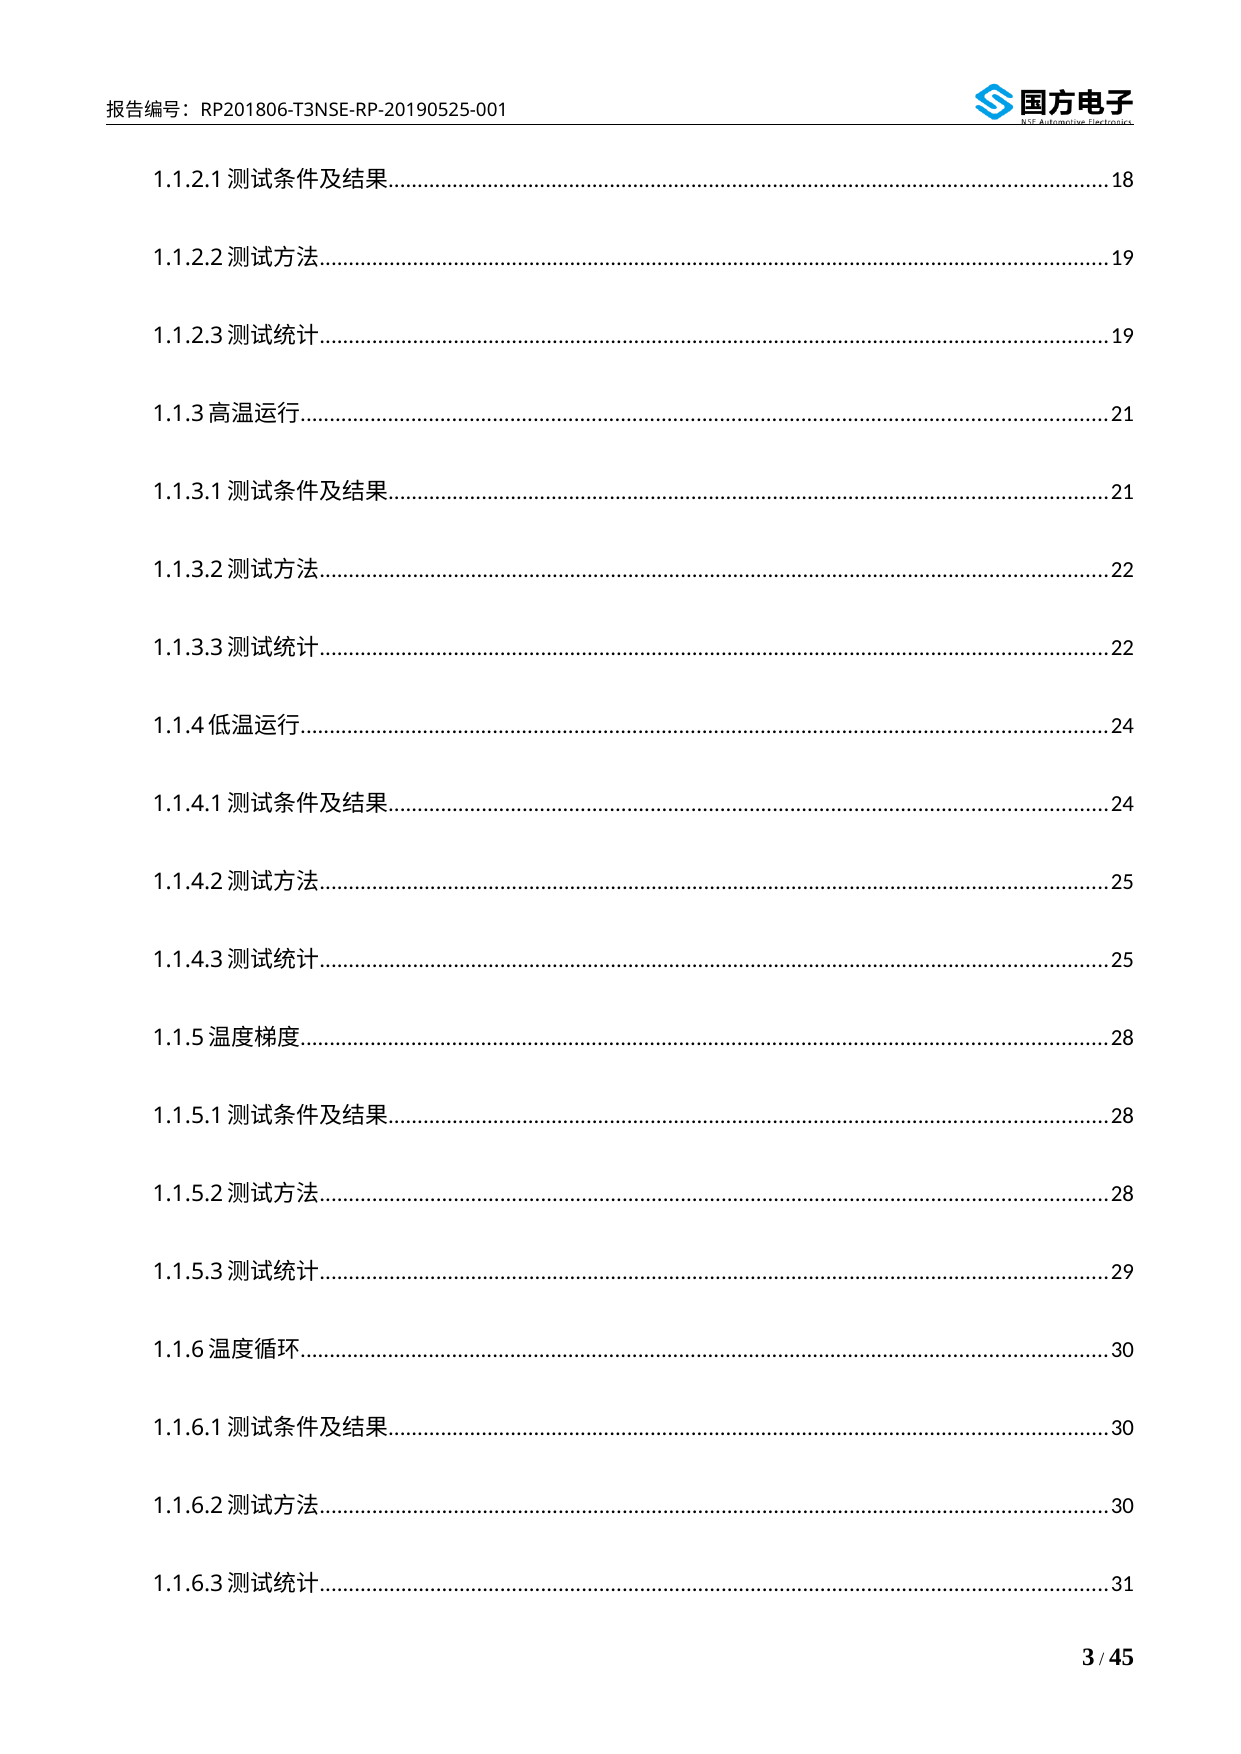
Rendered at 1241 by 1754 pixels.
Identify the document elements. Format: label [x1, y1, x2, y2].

picture [928, 28, 1187, 181]
